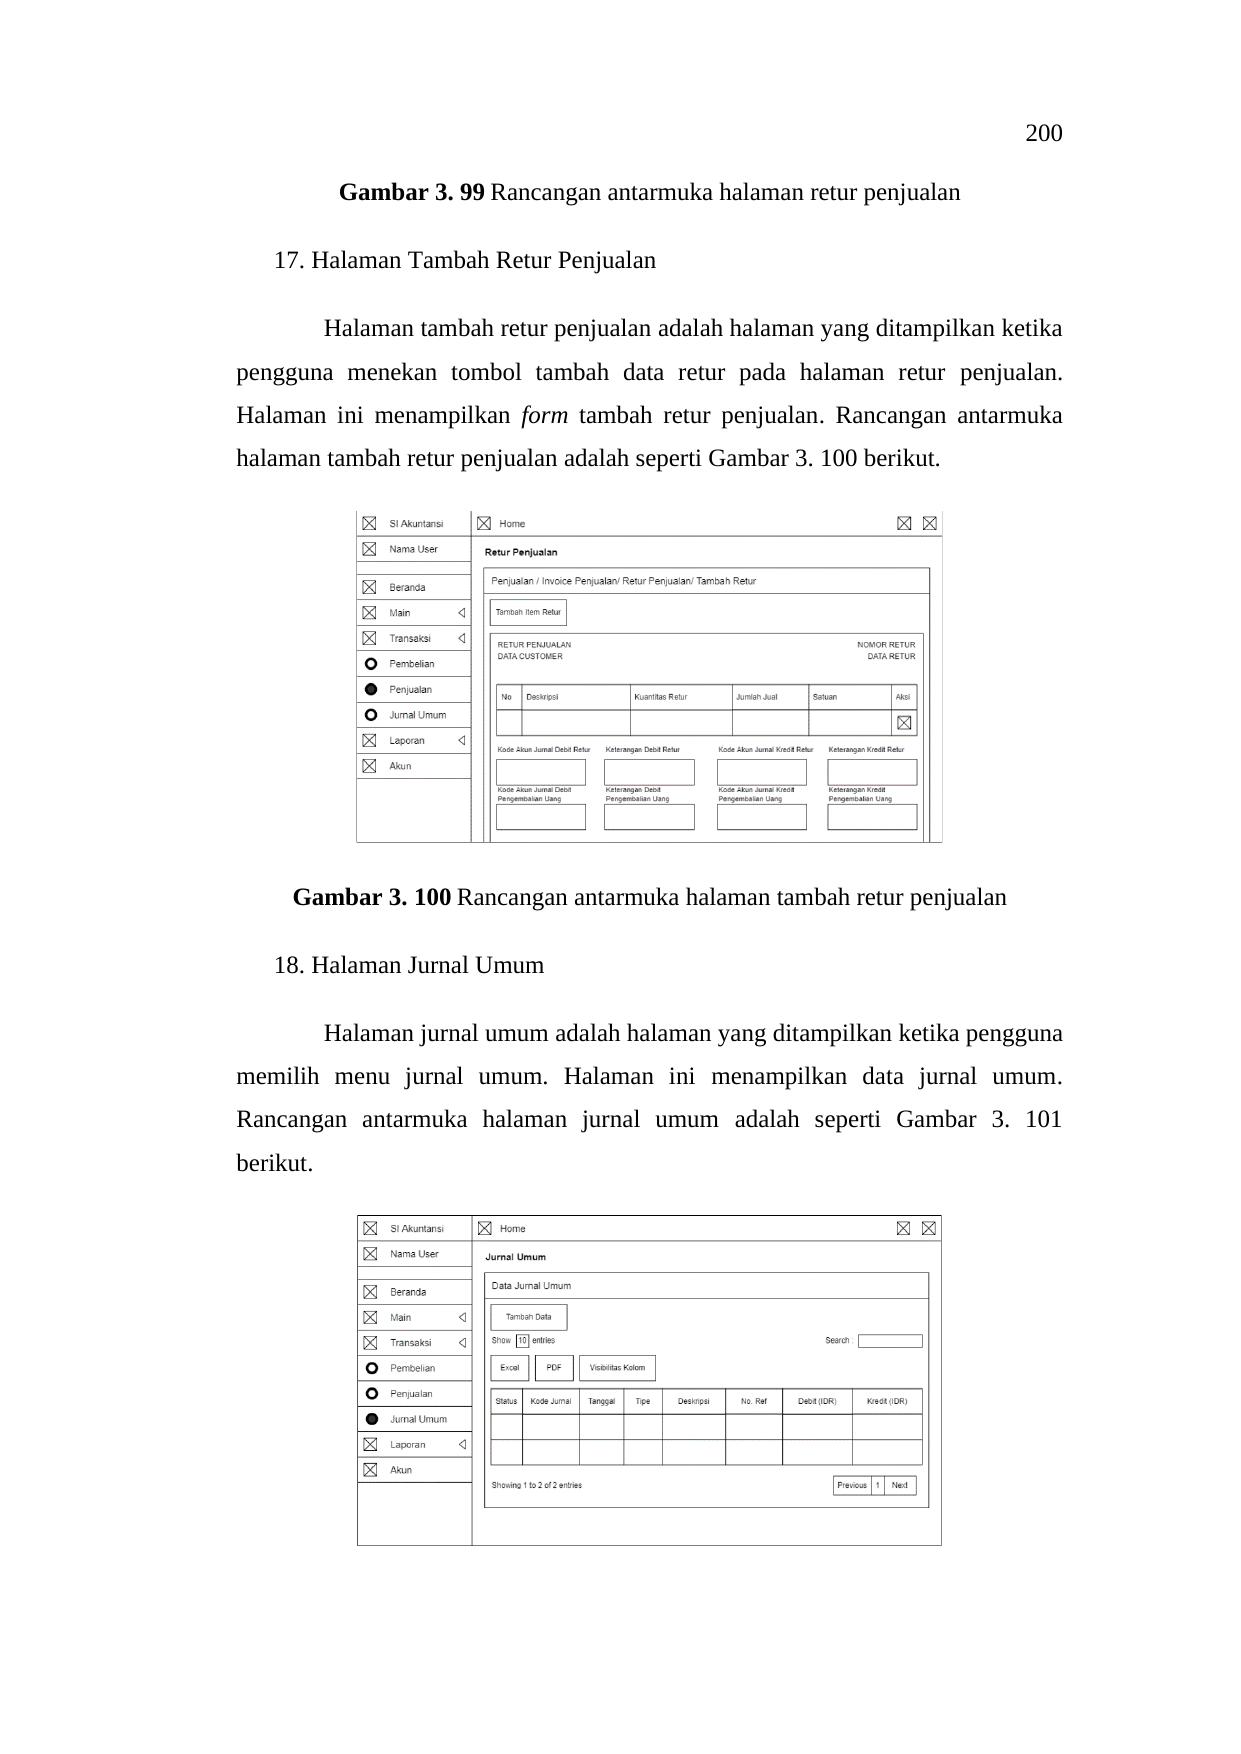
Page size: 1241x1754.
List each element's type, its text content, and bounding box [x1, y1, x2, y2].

list Halaman Jurnal Umum [274, 950, 1063, 979]
text Gambar 3. 99 Rancangan antarmuka halaman retur penjualan [236, 177, 1063, 206]
text Gambar 3. 100 Rancangan antarmuka halaman tambah retur penjualan [236, 882, 1063, 911]
list Halaman Tambah Retur Penjualan [274, 245, 1063, 274]
picture [356, 511, 943, 843]
text Halaman tambah retur penjualan adalah halaman yang ditampilkan ketika pengguna menekan tombol tambah data retur pada halaman retur penjualan. Halaman ini menampilkan form tambah retur penjualan. Rancangan antarmuka halaman tambah retur penjualan adalah seperti Gambar 3. 100 berikut. [236, 313, 1063, 472]
picture [357, 1215, 942, 1546]
text Halaman jurnal umum adalah halaman yang ditampilkan ketika pengguna memilih menu jurnal umum. Halaman ini menampilkan data jurnal umum. Rancangan antarmuka halaman jurnal umum adalah seperti Gambar 3. 101 berikut. [236, 1018, 1063, 1176]
